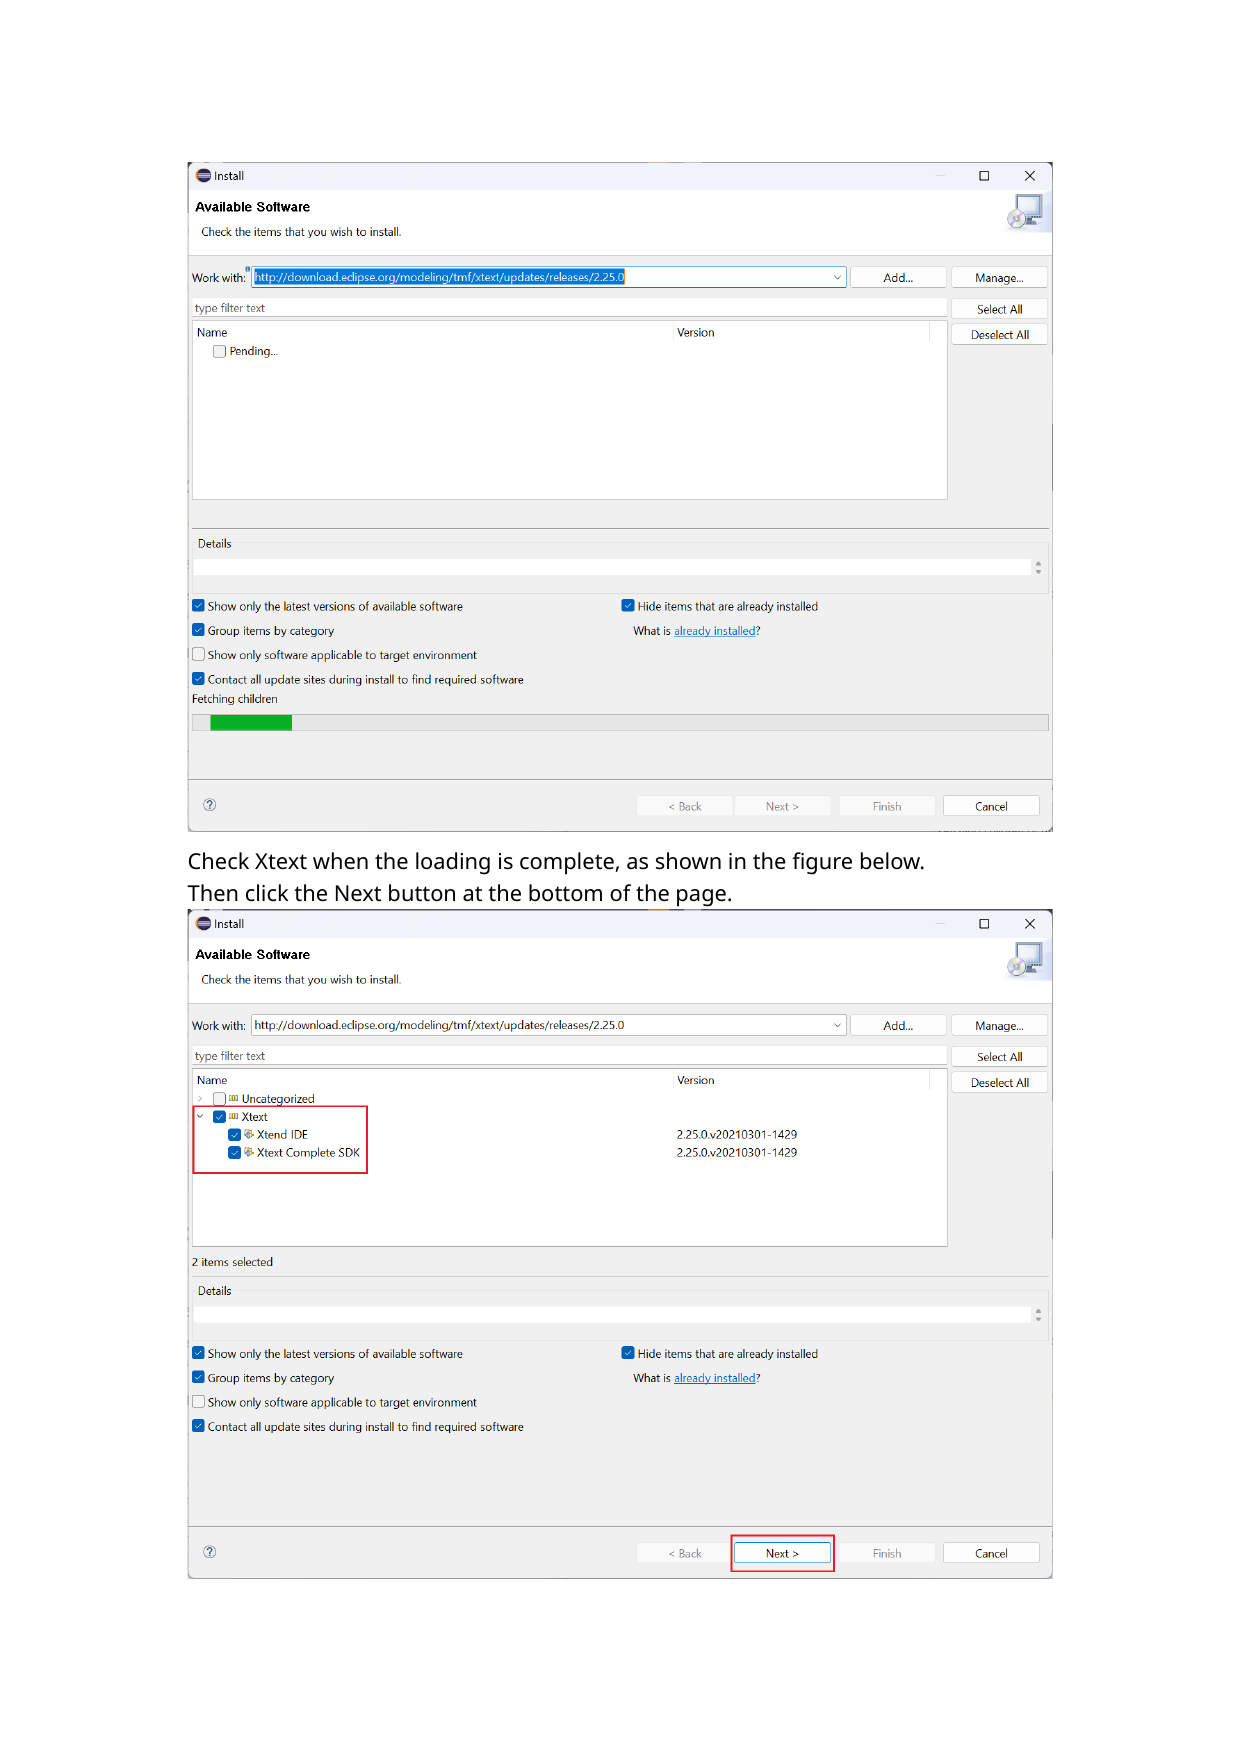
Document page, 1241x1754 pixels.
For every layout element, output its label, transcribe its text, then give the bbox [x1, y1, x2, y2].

picture [187, 909, 1053, 1579]
picture [187, 162, 1053, 832]
text Check Xtext when the loading is complete, as shown in the figure below. [187, 844, 1053, 877]
text Then click the Next button at the bottom of the page. [187, 877, 1053, 909]
